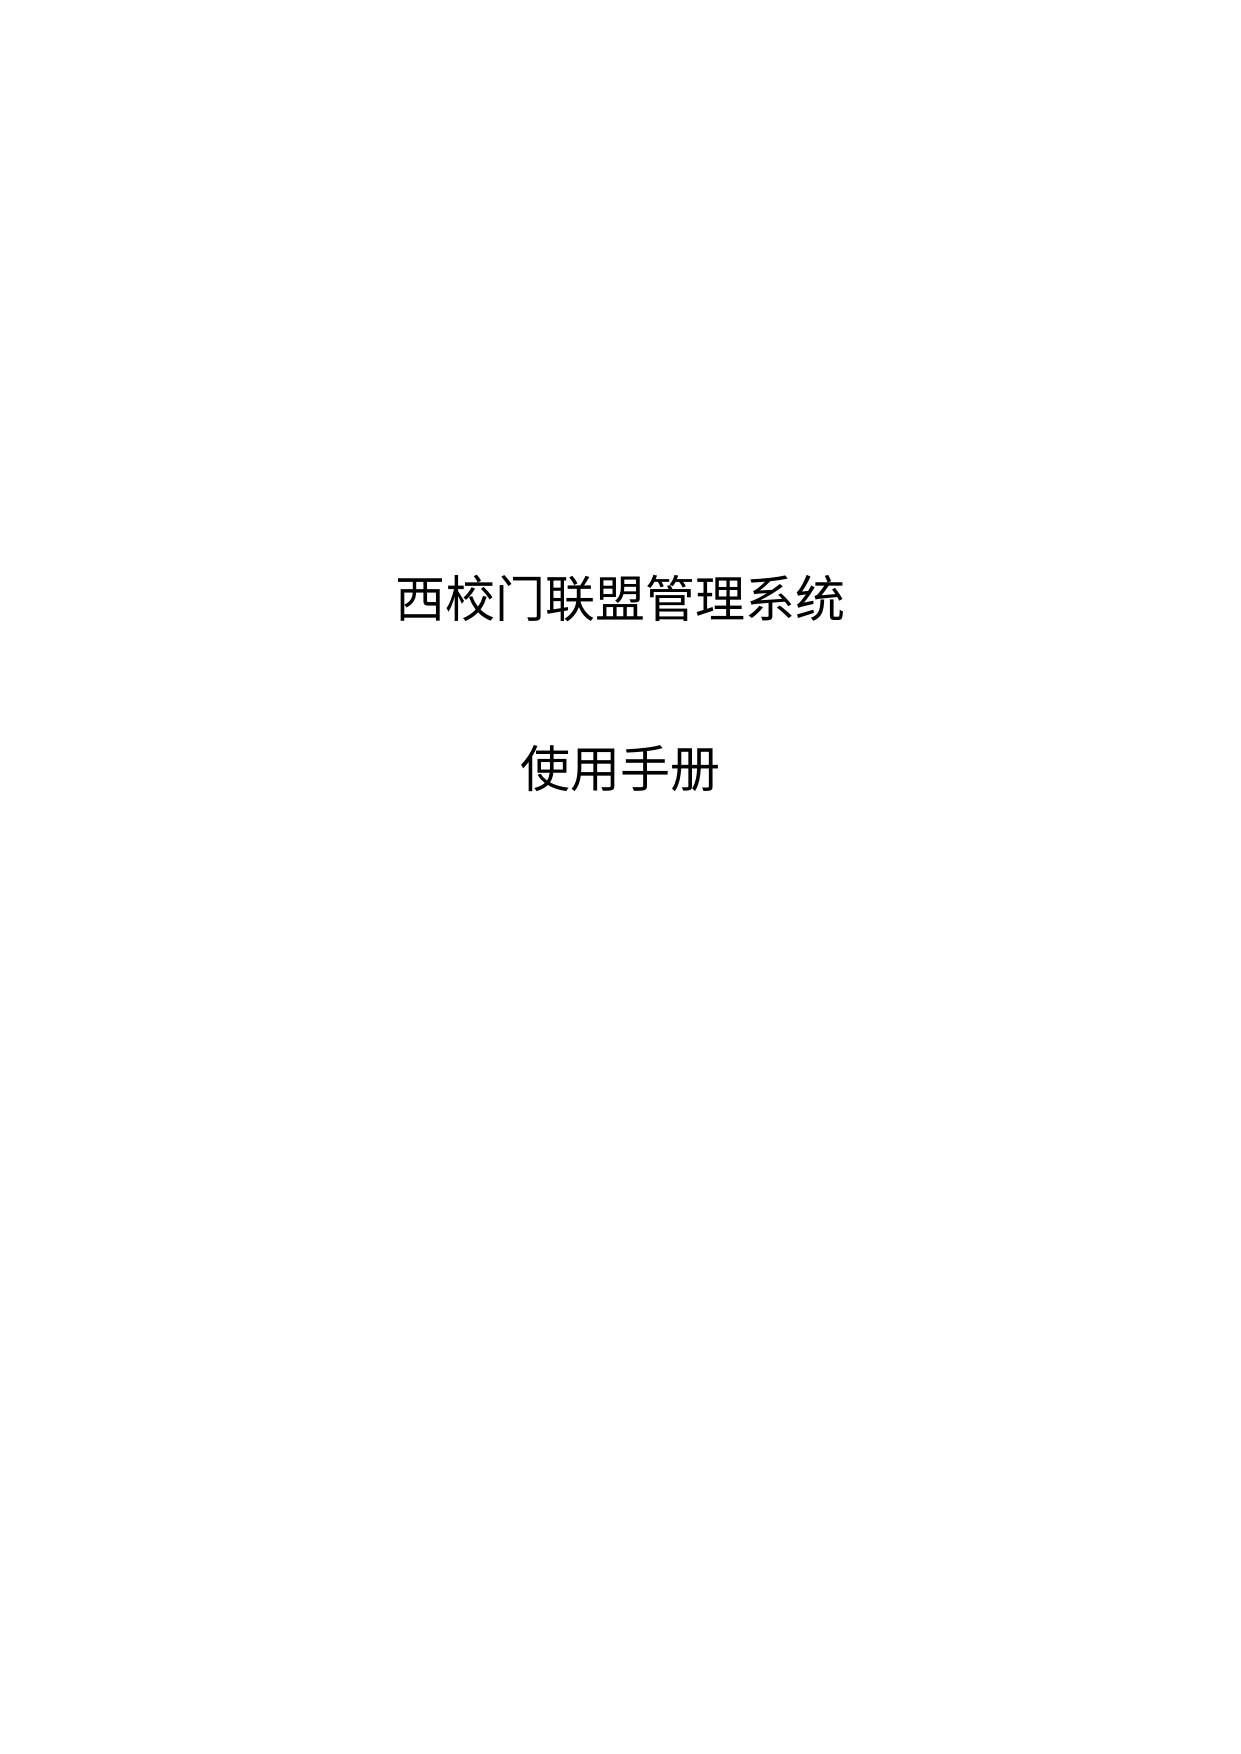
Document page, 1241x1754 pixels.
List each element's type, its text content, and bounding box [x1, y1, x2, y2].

text 使用手册 [187, 716, 1053, 814]
text 西校门联盟管理系统 [187, 547, 1053, 644]
